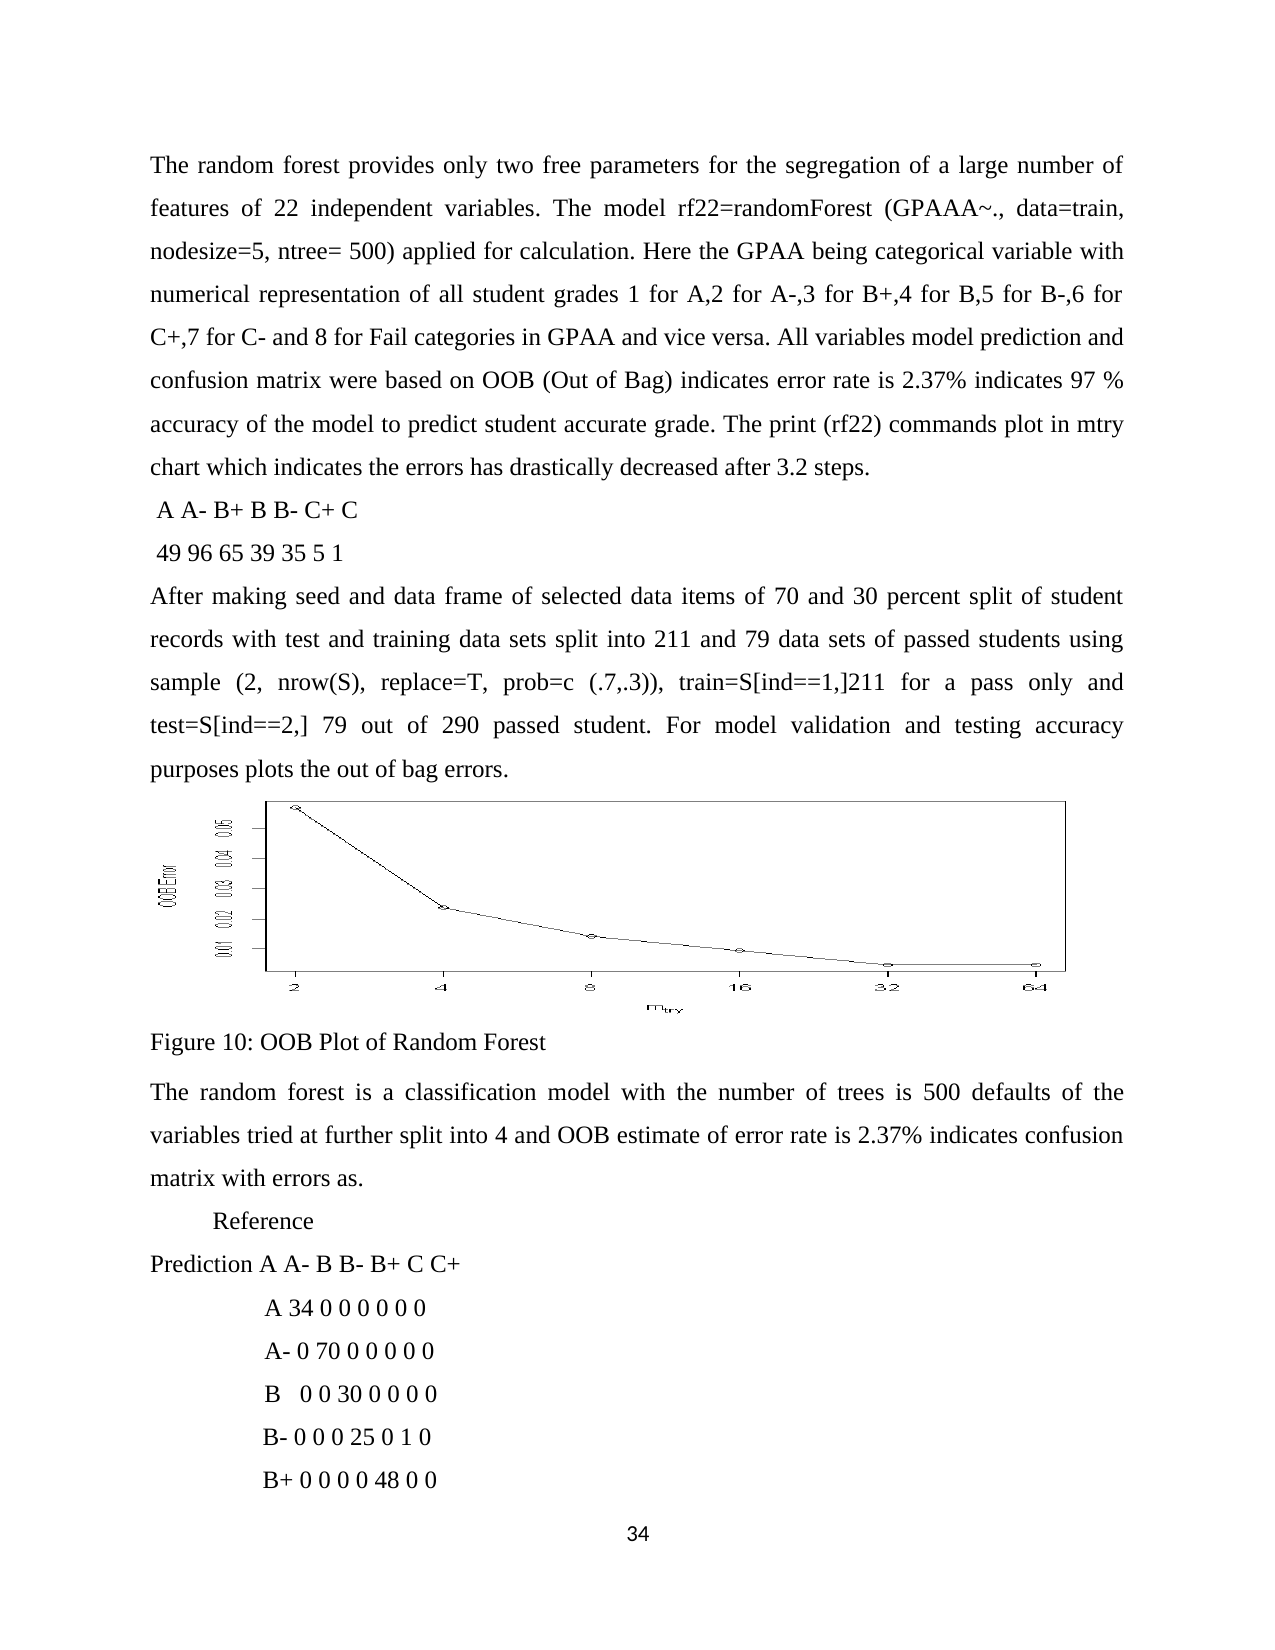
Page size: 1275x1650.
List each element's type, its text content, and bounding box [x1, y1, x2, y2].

text A 34 0 0 0 0 0 0 [150, 1293, 1125, 1321]
text The random forest is a classification model with the number of trees is 500 defaults of the variables tried at further split into 4 and OOB estimate of error rate is 2.37% indicates confusion matrix with errors as. [150, 1077, 1125, 1192]
text Prediction A A- B B- B+ C C+ [150, 1249, 1125, 1278]
text A- 0 70 0 0 0 0 0 [150, 1336, 1125, 1364]
text The random forest provides only two free parameters for the segregation of a large number of features of 22 independent variables. The model rf22=randomForest (GPAAA~., data=train, nodesize=5, ntree= 500) applied for calculation. Here the GPAA being categorical variable with numerical representation of all student grades 1 for A,2 for A-,3 for B+,4 for B,5 for B-,6 for C+,7 for C- and 8 for Fail categories in GPAA and vice versa. All variables model prediction and confusion matrix were based on OOB (Out of Bag) indicates error rate is 2.37% indicates 97 % accuracy of the model to predict student accurate grade. The print (rf22) commands plot in mtry chart which indicates the errors has drastically decreased after 3.2 steps. [150, 150, 1125, 481]
text B+ 0 0 0 0 48 0 0 [150, 1465, 1125, 1494]
text B 0 0 30 0 0 0 0 [150, 1379, 1125, 1408]
text B- 0 0 0 25 0 1 0 [150, 1422, 1125, 1451]
text Reference [150, 1206, 1125, 1235]
text Figure 10: OOB Plot of Random Forest [150, 1027, 1125, 1056]
text 49 96 65 39 35 5 1 [150, 538, 1125, 567]
text A A- B+ B B- C+ C [150, 495, 1125, 524]
picture [150, 796, 1075, 1016]
text After making seed and data frame of selected data items of 70 and 30 percent split of student records with test and training data sets split into 211 and 79 data sets of passed students using sample (2, nrow(S), replace=T, prob=c (.7,.3)), train=S[ind==1,]211 for a pass only and test=S[ind==2,] 79 out of 290 passed student. For model validation and testing accuracy purposes plots the out of bag errors. [150, 581, 1125, 782]
